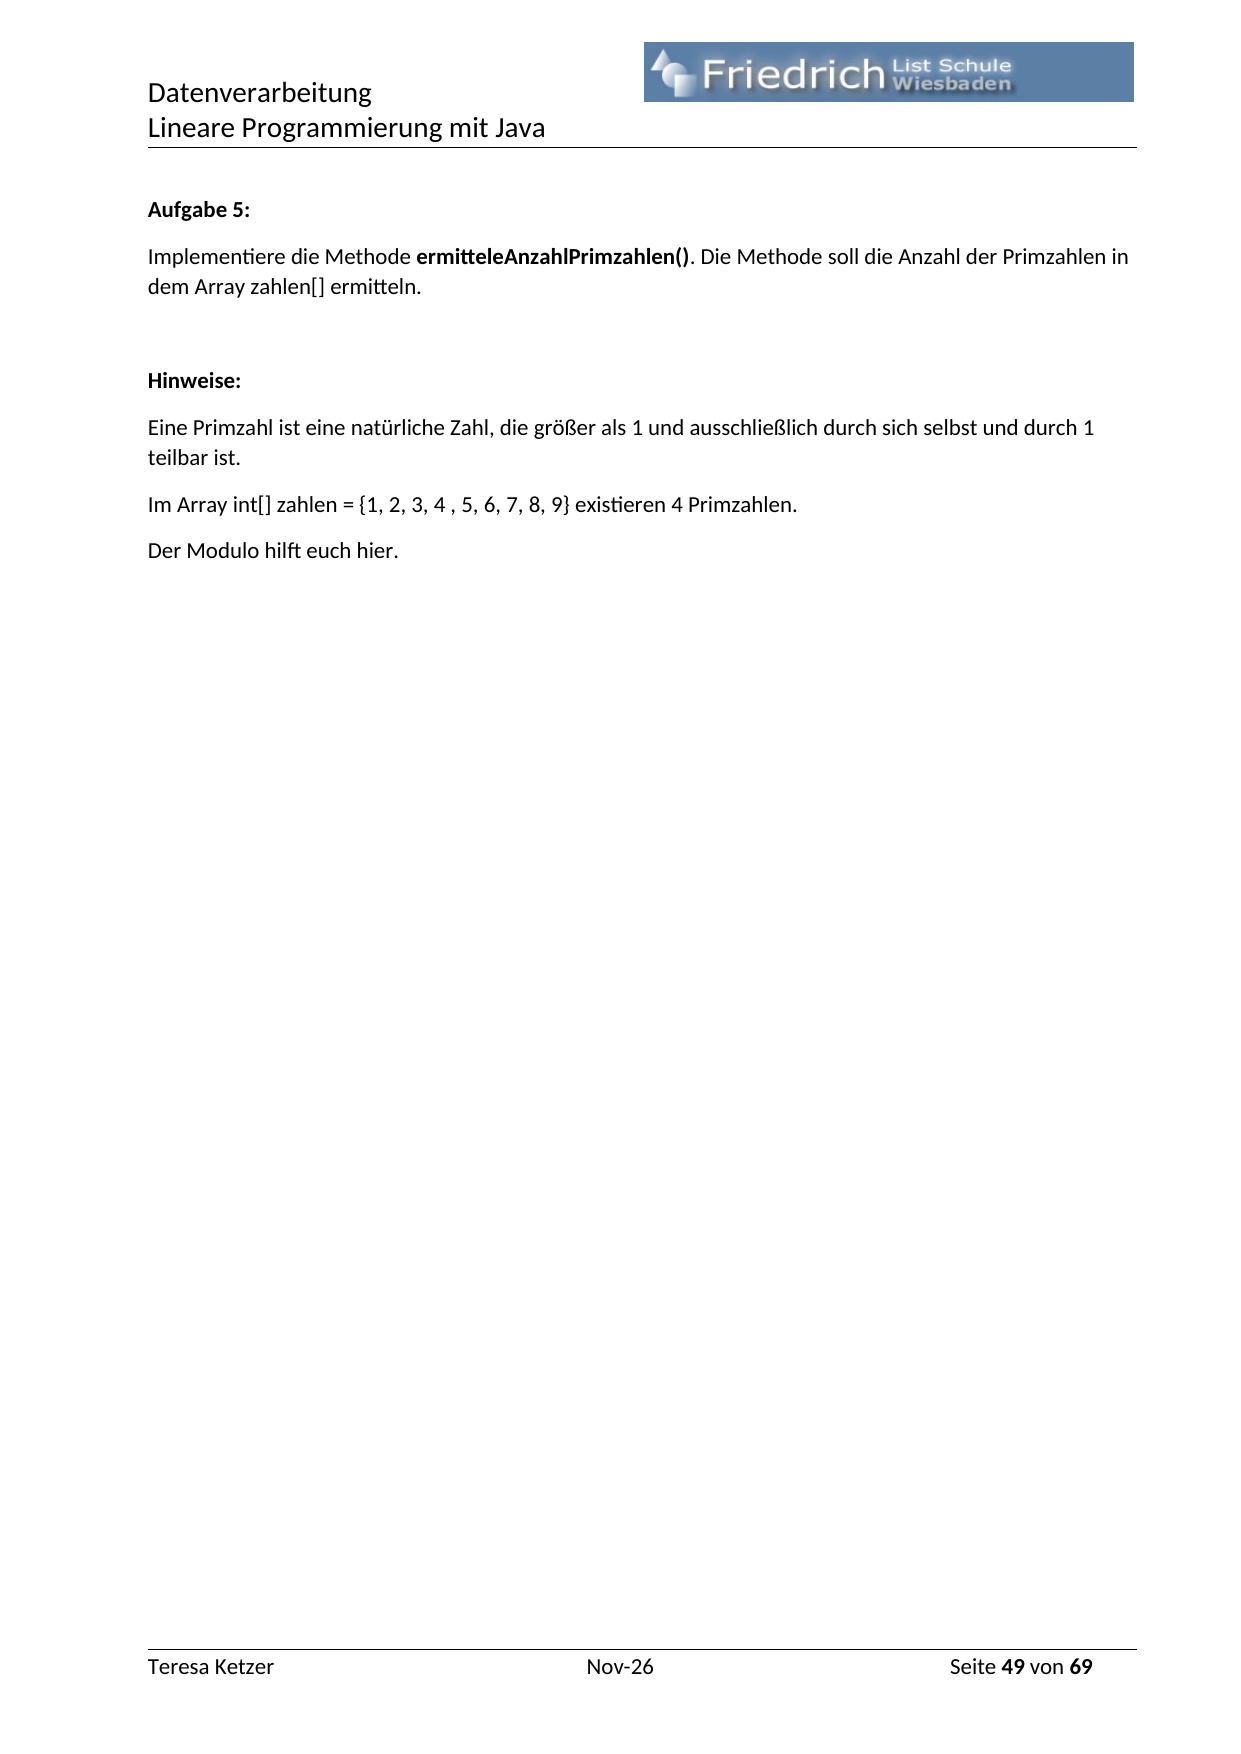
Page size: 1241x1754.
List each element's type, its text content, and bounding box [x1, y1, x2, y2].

text Eine Primzahl ist eine natürliche Zahl, die größer als 1 und ausschließlich durch sich selbst und durch 1 teilbar ist. [148, 413, 1137, 471]
picture [643, 42, 1134, 102]
text Hinweise: [148, 366, 1137, 394]
text Implementiere die Methode ermitteleAnzahlPrimzahlen(). Die Methode soll die Anzahl der Primzahlen in dem Array zahlen[] ermitteln. [148, 242, 1137, 300]
text Aufgabe 5: [148, 195, 1137, 223]
text Der Modulo hilft euch hier. [148, 537, 1137, 565]
text Im Array int[] zahlen = {1, 2, 3, 4 , 5, 6, 7, 8, 9} existieren 4 Primzahlen. [148, 490, 1137, 518]
